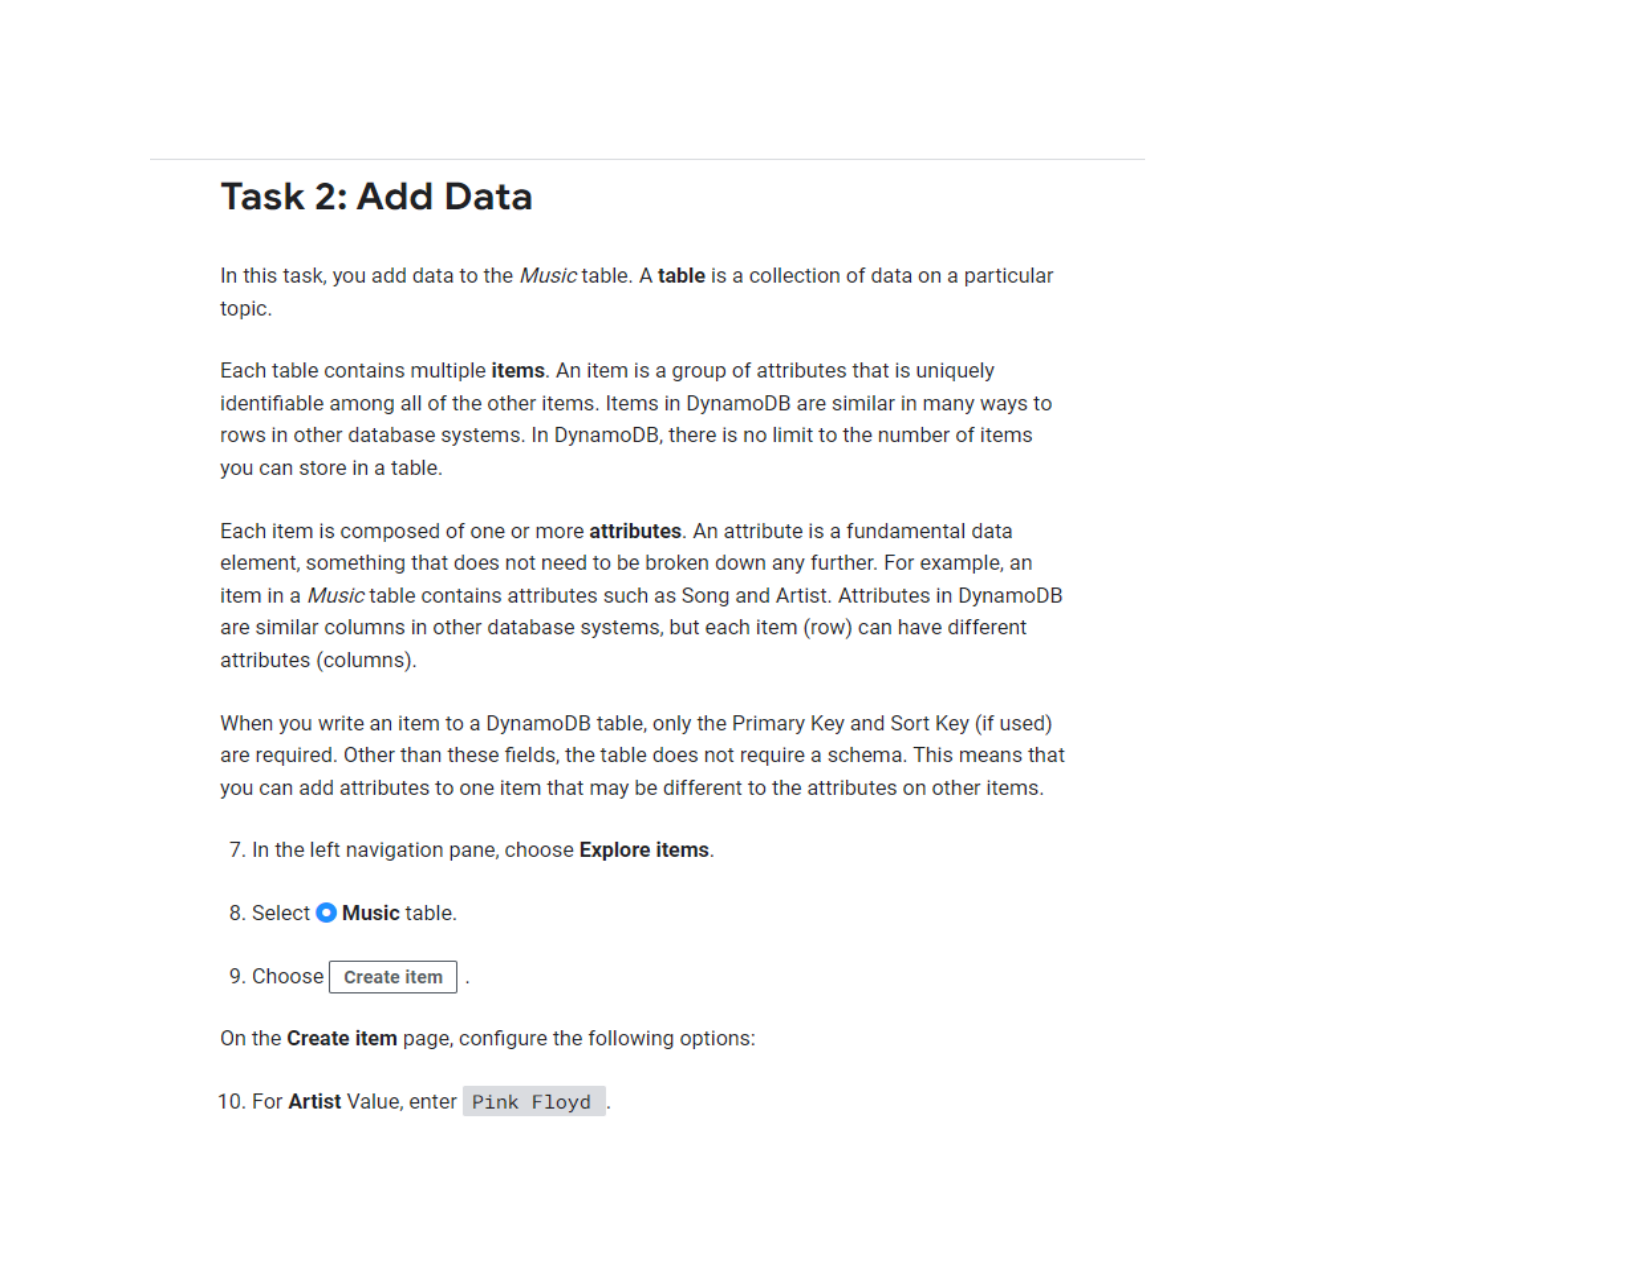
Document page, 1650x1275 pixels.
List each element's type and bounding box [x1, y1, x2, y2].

picture [150, 150, 1146, 1125]
